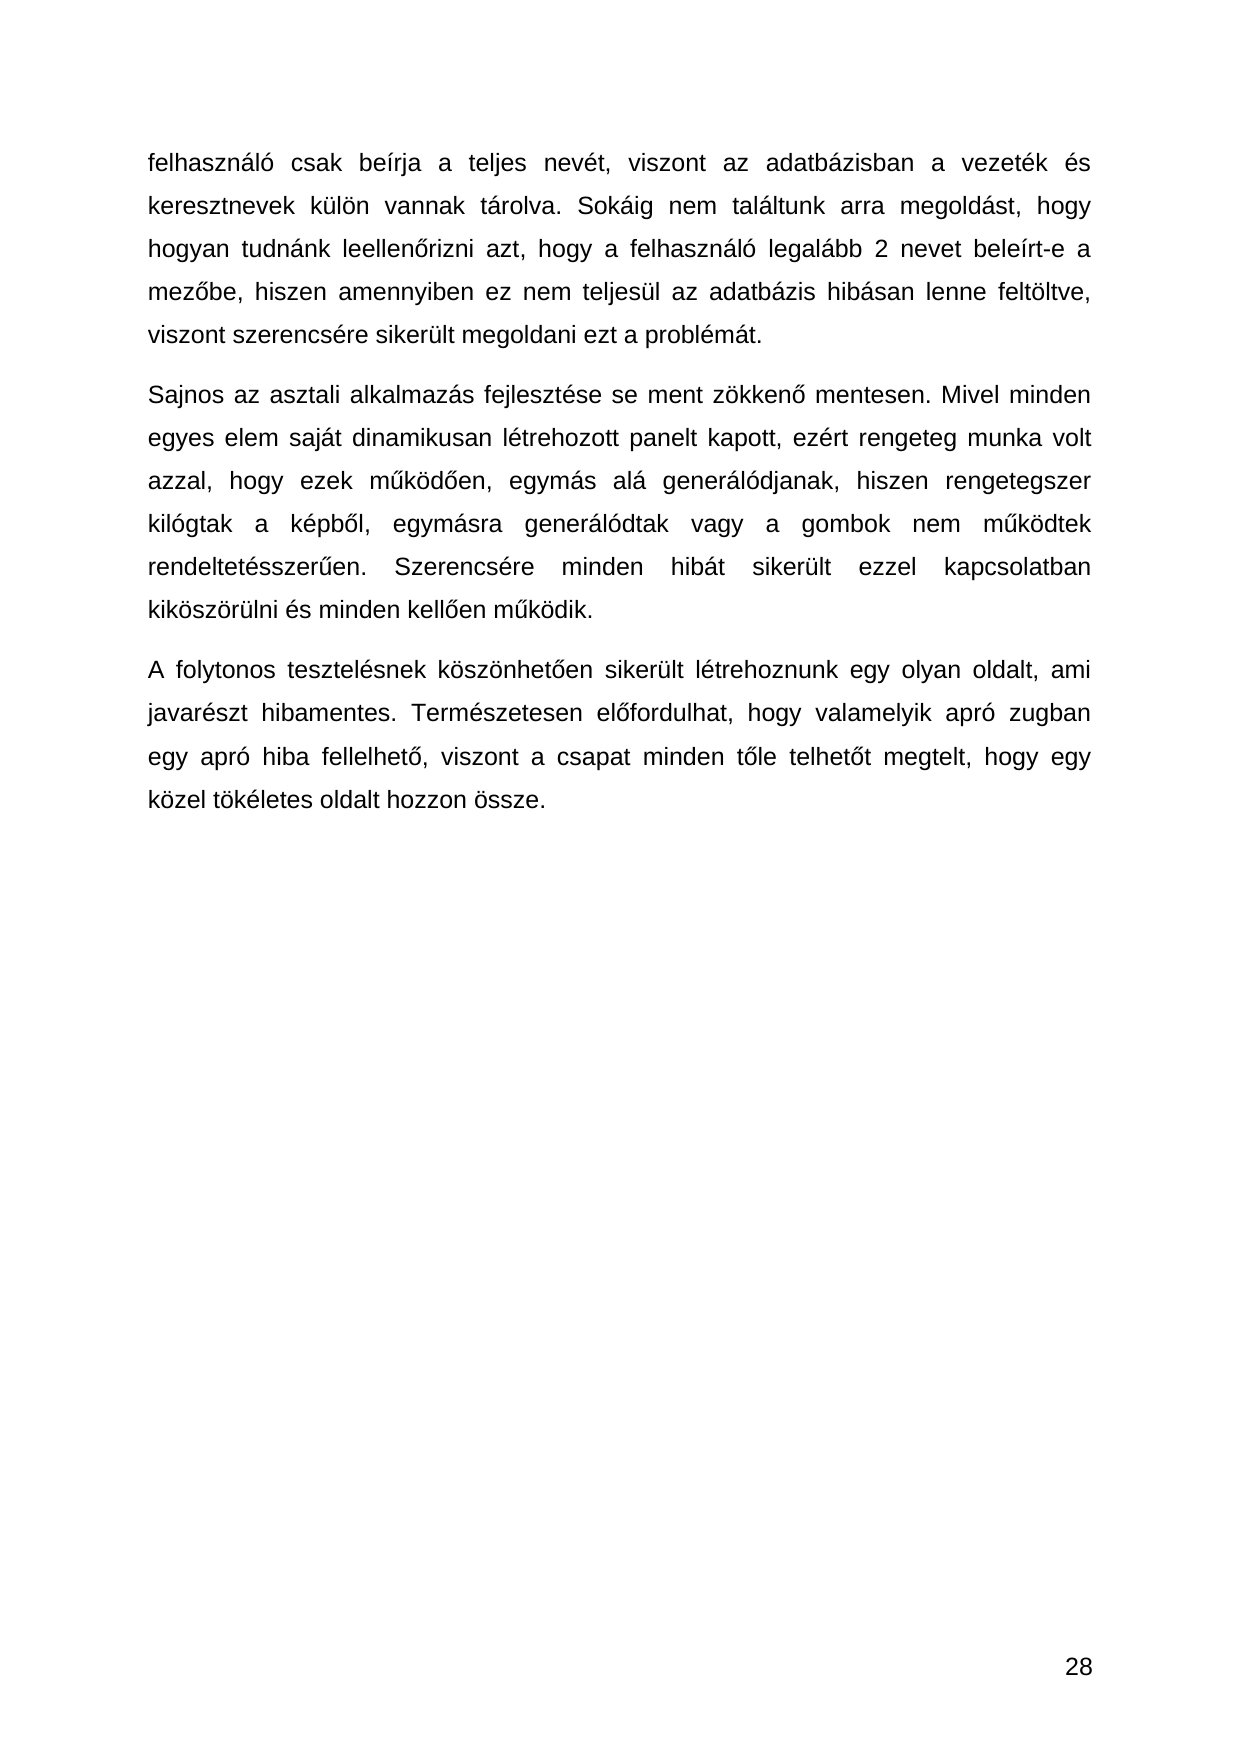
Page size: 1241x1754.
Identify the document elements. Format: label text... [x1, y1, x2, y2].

text Sajnos az asztali alkalmazás fejlesztése se ment zökkenő mentesen. Mivel minden egyes elem saját dinamikusan létrehozott panelt kapott, ezért rengeteg munka volt azzal, hogy ezek működően, egymás alá generálódjanak, hiszen rengetegszer kilógtak a képből, egymásra generálódtak vagy a gombok nem működtek rendeltetésszerűen. Szerencsére minden hibát sikerült ezzel kapcsolatban kiköszörülni és minden kellően működik. [148, 380, 1093, 624]
text A folytonos tesztelésnek köszönhetően sikerült létrehoznunk egy olyan oldalt, ami javarészt hibamentes. Természetesen előfordulhat, hogy valamelyik apró zugban egy apró hiba fellelhető, viszont a csapat minden tőle telhetőt megtelt, hogy egy közel tökéletes oldalt hozzon össze. [148, 655, 1093, 813]
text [148, 148, 1093, 349]
